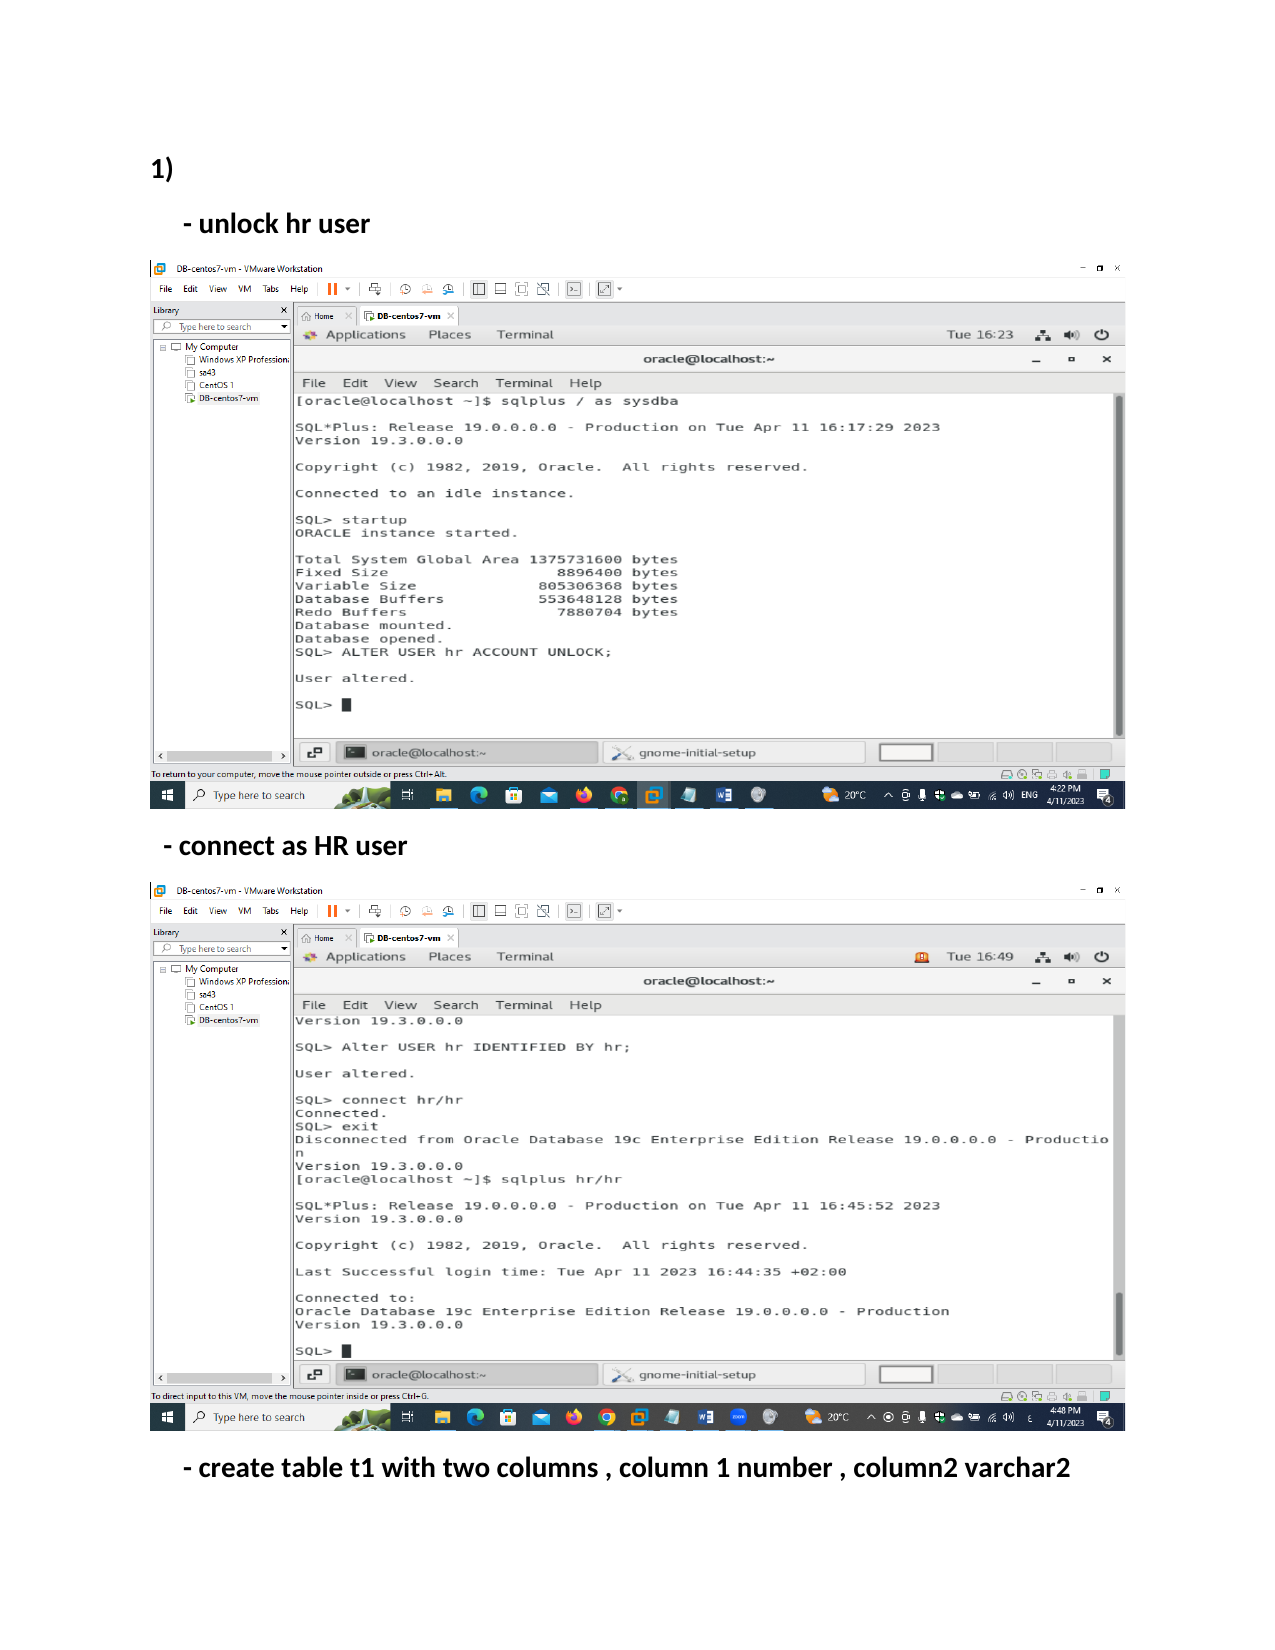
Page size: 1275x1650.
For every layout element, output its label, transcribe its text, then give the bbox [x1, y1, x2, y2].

picture [150, 260, 1125, 809]
text 1) [150, 150, 1125, 186]
text - create table t1 with two columns , column 1 number , column2 varchar2 [150, 1449, 1125, 1485]
text - unlock hr user [150, 205, 1125, 241]
picture [150, 882, 1125, 1431]
text - connect as HR user [150, 827, 1125, 863]
